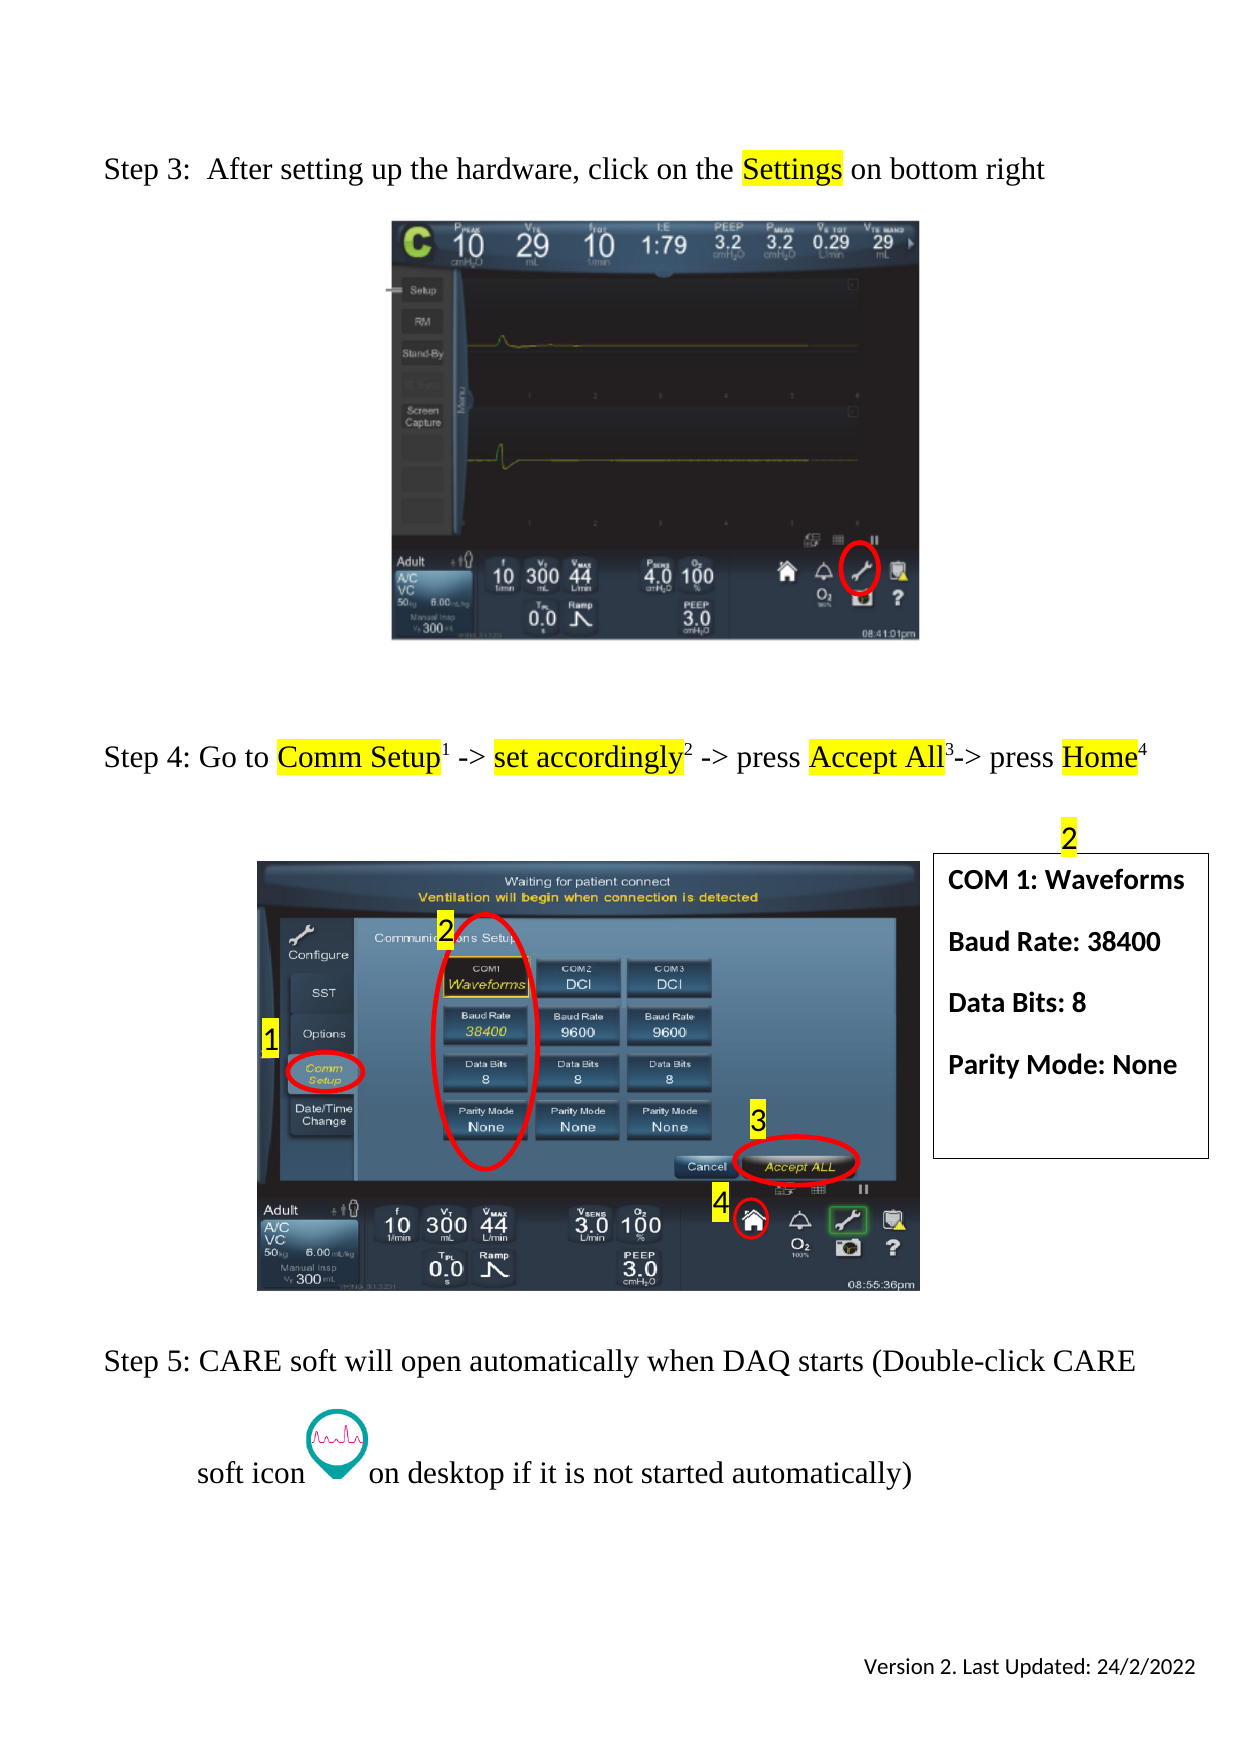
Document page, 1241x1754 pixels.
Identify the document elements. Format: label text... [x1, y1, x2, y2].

text Step 3: After setting up the hardware, click on the Settings on bottom right [44, 150, 742, 186]
text Step 3: After setting up the hardware, click on the Settings on bottom right [843, 150, 1211, 186]
text Step 5: CARE soft will open automatically when DAQ starts (Double-click CARE [103, 1343, 1211, 1378]
text Step 4: Go to Comm Setup1 -> set accordingly2 -> press Accept All3-> press Home4 [44, 739, 277, 775]
text soft iconon desktop if it is not started automatically) [103, 1405, 1211, 1491]
picture [305, 1404, 369, 1484]
picture [247, 853, 934, 1308]
picture [385, 212, 929, 652]
